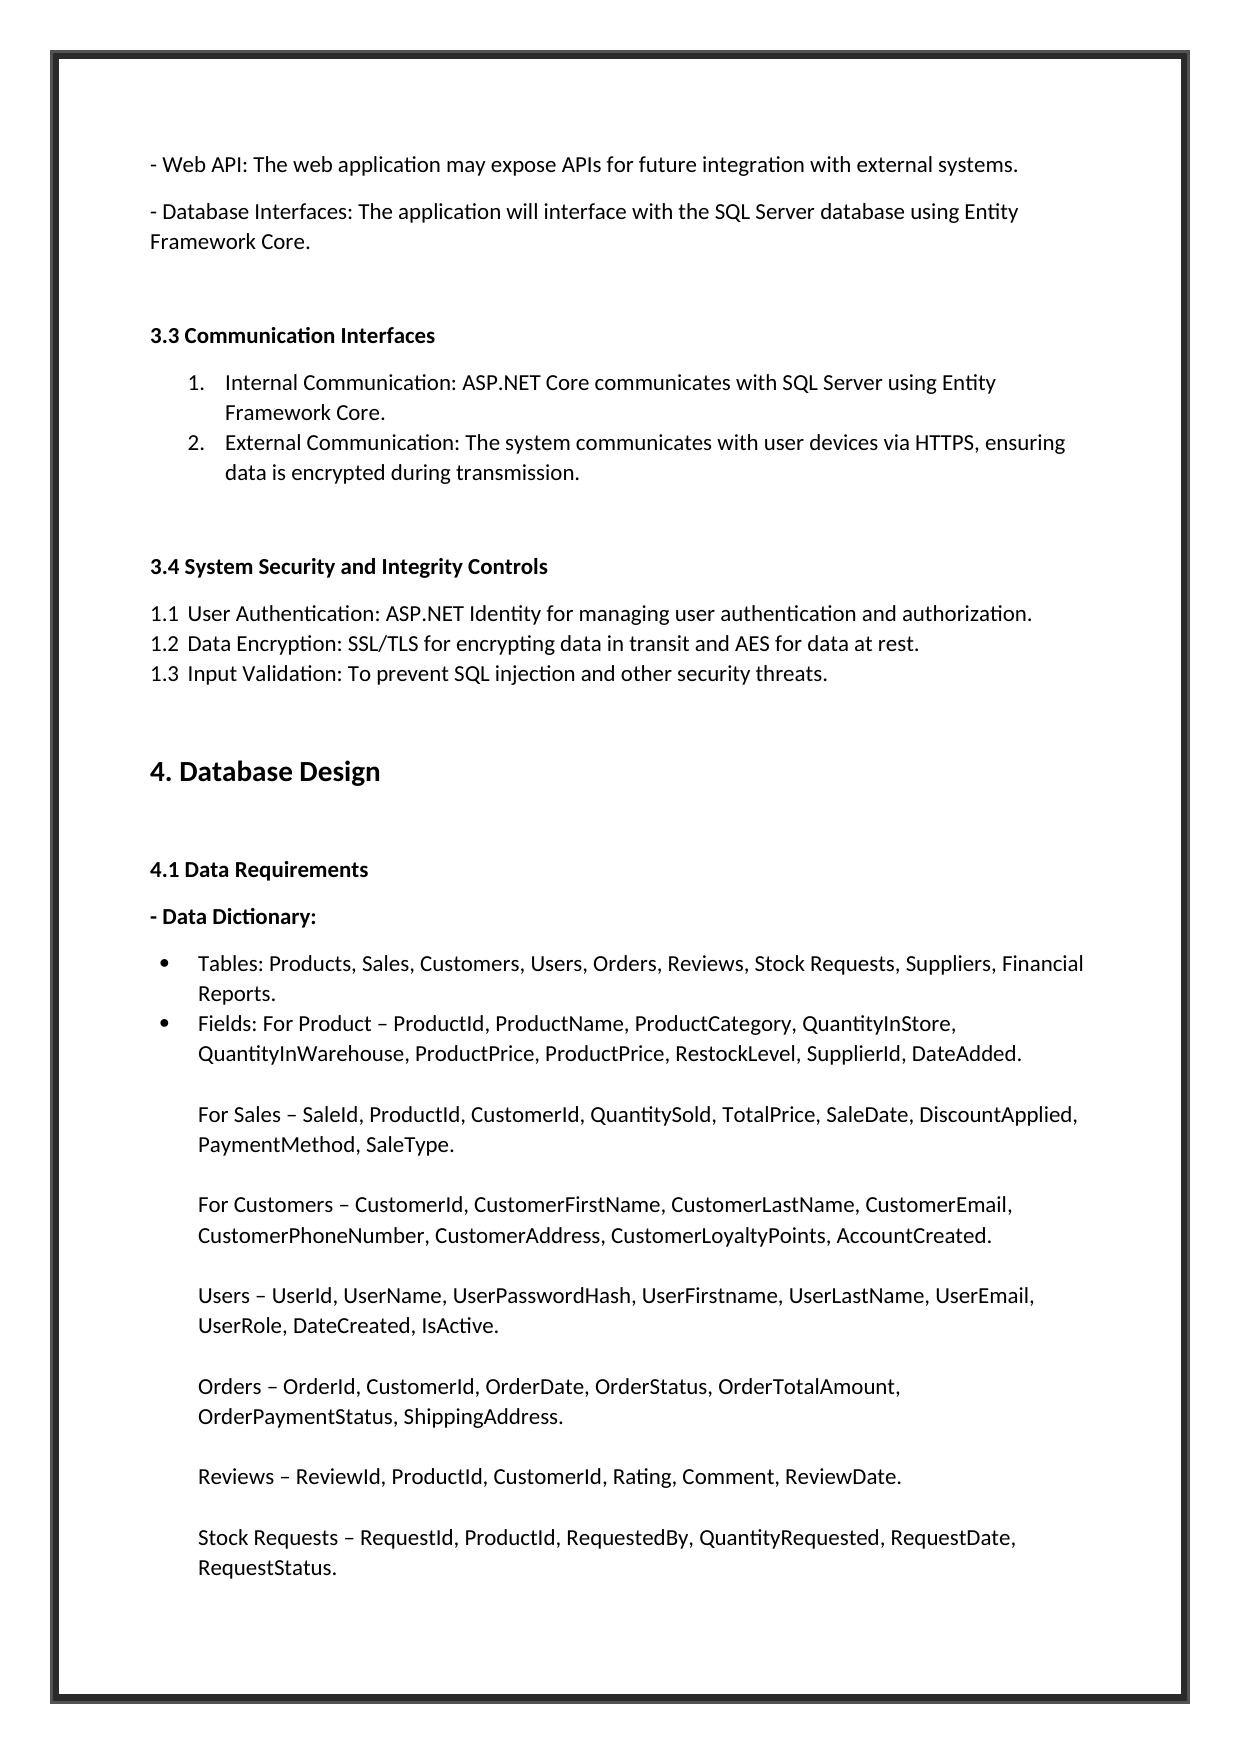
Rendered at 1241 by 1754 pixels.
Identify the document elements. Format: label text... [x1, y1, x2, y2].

text 4. Database Design [150, 753, 1090, 789]
list Tables: Products, Sales, Customers, Users, Orders, Reviews, Stock Requests, Suppliers, Financial Reports. [160, 949, 1090, 1007]
list Stock Requests – RequestId, ProductId, RequestedBy, QuantityRequested, RequestDate, RequestStatus. [198, 1523, 1090, 1581]
list External Communication: The system communicates with user devices via HTTPS, ensuring data is encrypted during transmission. [187, 428, 1090, 486]
list Data Encryption: SSL/TLS for encrypting data in transit and AES for data at rest. [150, 629, 1090, 657]
text 3.4 System Security and Integrity Controls [150, 552, 1090, 580]
list Reviews – ReviewId, ProductId, CustomerId, Rating, Comment, ReviewDate. [198, 1462, 1090, 1490]
list User Authentication: ASP.NET Identity for managing user authentication and authorization. [150, 599, 1090, 627]
list Users – UserId, UserName, UserPasswordHash, UserFirstname, UserLastName, UserEmail, UserRole, DateCreated, IsActive. [198, 1281, 1090, 1339]
list For Sales – SaleId, ProductId, CustomerId, QuantitySold, TotalPrice, SaleDate, DiscountApplied, PaymentMethod, SaleType. [198, 1100, 1090, 1158]
text - Web API: The web application may expose APIs for future integration with external systems. [150, 150, 1090, 178]
list For Customers – CustomerId, CustomerFirstName, CustomerLastName, CustomerEmail, CustomerPhoneNumber, CustomerAddress, CustomerLoyaltyPoints, AccountCreated. [198, 1191, 1090, 1249]
text - Data Dictionary: [150, 902, 1090, 930]
list Orders – OrderId, CustomerId, OrderDate, OrderStatus, OrderTotalAmount, OrderPaymentStatus, ShippingAddress. [198, 1372, 1090, 1430]
text 4.1 Data Requirements [150, 855, 1090, 883]
text 3.3 Communication Interfaces [150, 321, 1090, 349]
list Input Validation: To prevent SQL injection and other security threats. [150, 659, 1090, 687]
list Fields: For Product – ProductId, ProductName, ProductCategory, QuantityInStore, QuantityInWarehouse, ProductPrice, ProductPrice, RestockLevel, SupplierId, DateAdded. [160, 1009, 1090, 1067]
text - Database Interfaces: The application will interface with the SQL Server database using Entity Framework Core. [150, 197, 1090, 255]
list Internal Communication: ASP.NET Core communicates with SQL Server using Entity Framework Core. [187, 368, 1090, 426]
